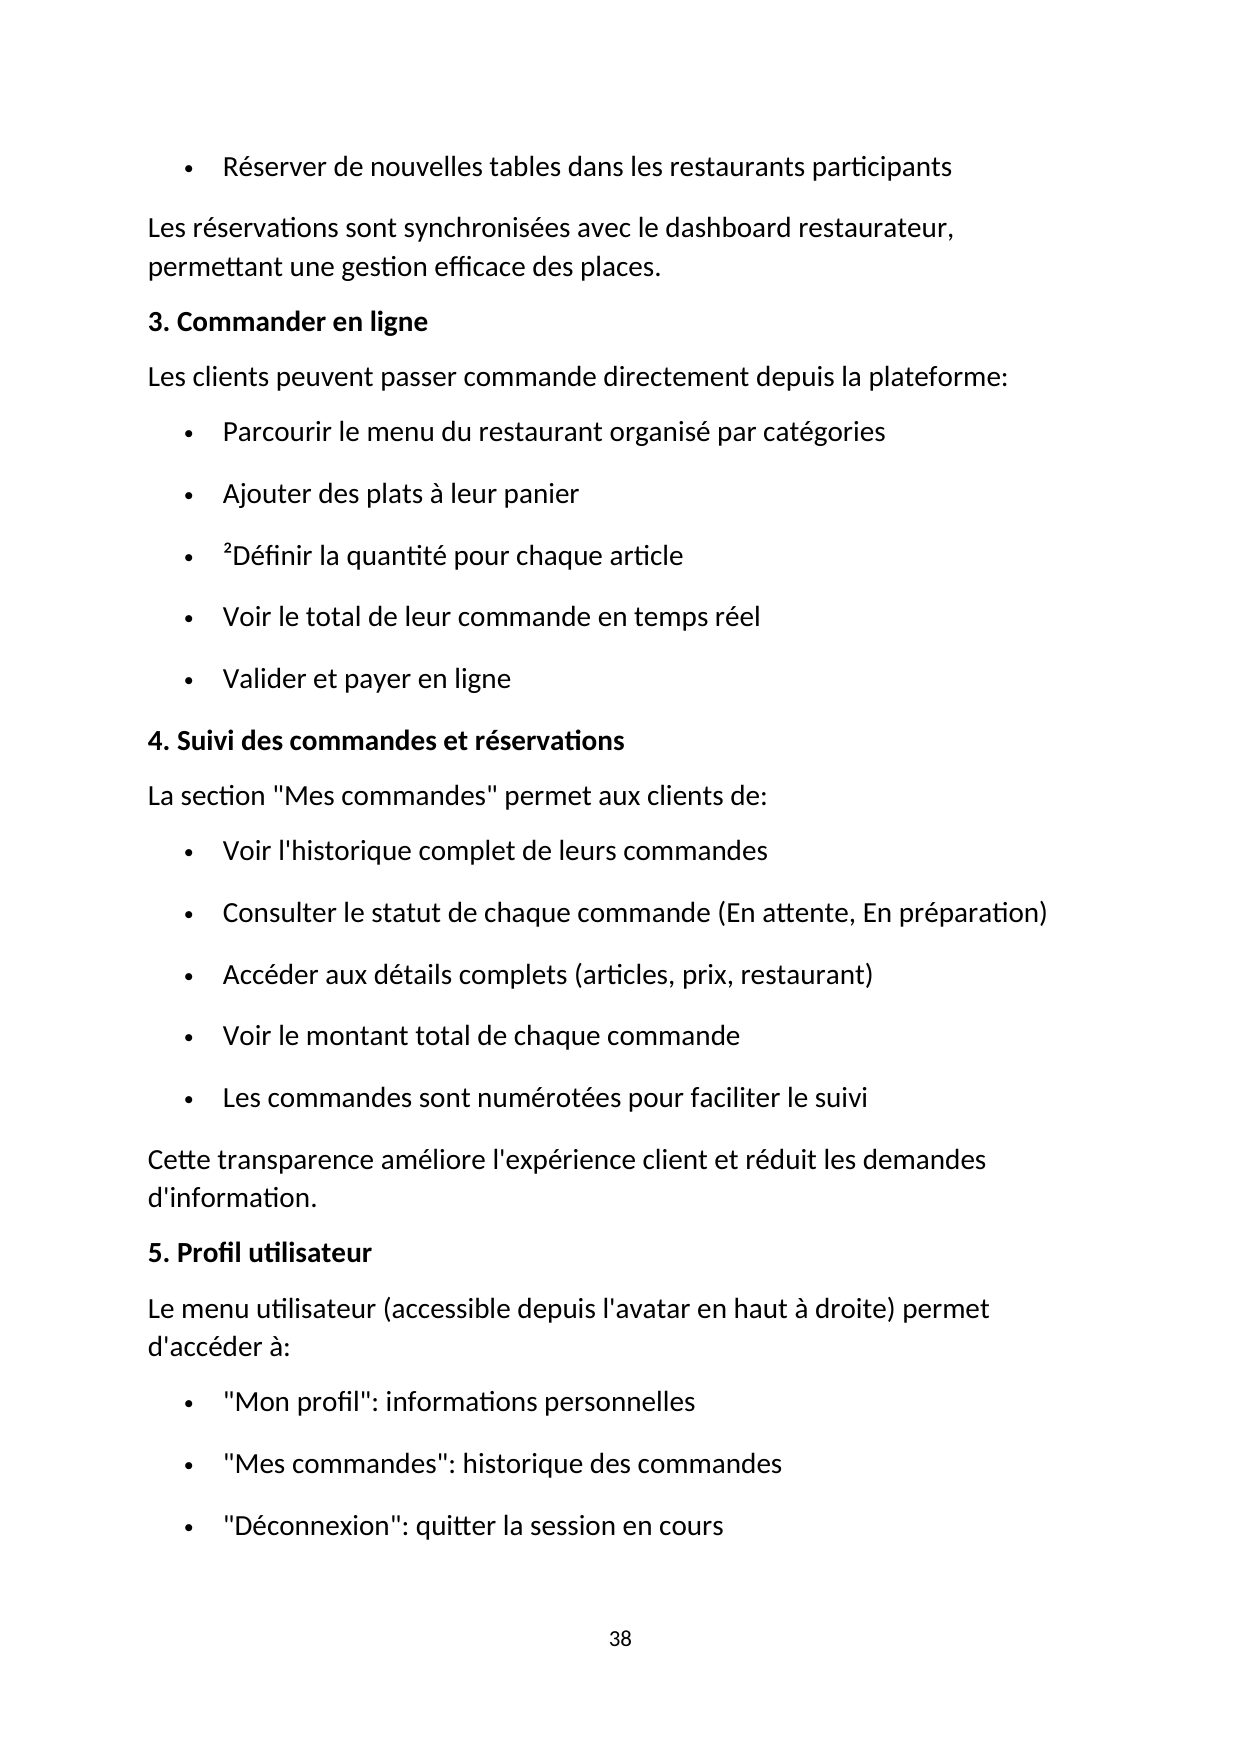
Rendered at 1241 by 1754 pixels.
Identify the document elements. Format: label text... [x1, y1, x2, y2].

text Les clients peuvent passer commande directement depuis la plateforme: [148, 358, 1093, 394]
list Les commandes sont numérotées pour faciliter le suivi [185, 1079, 1093, 1115]
list Voir l'historique complet de leurs commandes [185, 832, 1093, 868]
text 3. Commander en ligne [148, 303, 1093, 338]
list ²Définir la quantité pour chaque article [185, 537, 1093, 572]
text Cette transparence améliore l'expérience client et réduit les demandes d'information. [148, 1141, 1093, 1215]
list Ajouter des plats à leur panier [185, 475, 1093, 511]
list "Déconnexion": quitter la session en cours [185, 1507, 1093, 1542]
list Voir le total de leur commande en temps réel [185, 598, 1093, 634]
list Parcourir le menu du restaurant organisé par catégories [185, 413, 1093, 449]
list "Mon profil": informations personnelles [185, 1383, 1093, 1419]
text 5. Profil utilisateur [148, 1234, 1093, 1270]
list Accéder aux détails complets (articles, prix, restaurant) [185, 956, 1093, 991]
text Le menu utilisateur (accessible depuis l'avatar en haut à droite) permet d'accéder à: [148, 1290, 1093, 1364]
text 4. Suivi des commandes et réservations [148, 722, 1093, 758]
text Les réservations sont synchronisées avec le dashboard restaurateur, permettant une gestion efficace des places. [148, 209, 1093, 283]
list Réserver de nouvelles tables dans les restaurants participants [185, 148, 1093, 183]
text La section "Mes commandes" permet aux clients de: [148, 777, 1093, 813]
list Voir le montant total de chaque commande [185, 1017, 1093, 1053]
list Consulter le statut de chaque commande (En attente, En préparation) [185, 894, 1093, 929]
list Valider et payer en ligne [185, 660, 1093, 696]
list "Mes commandes": historique des commandes [185, 1445, 1093, 1481]
